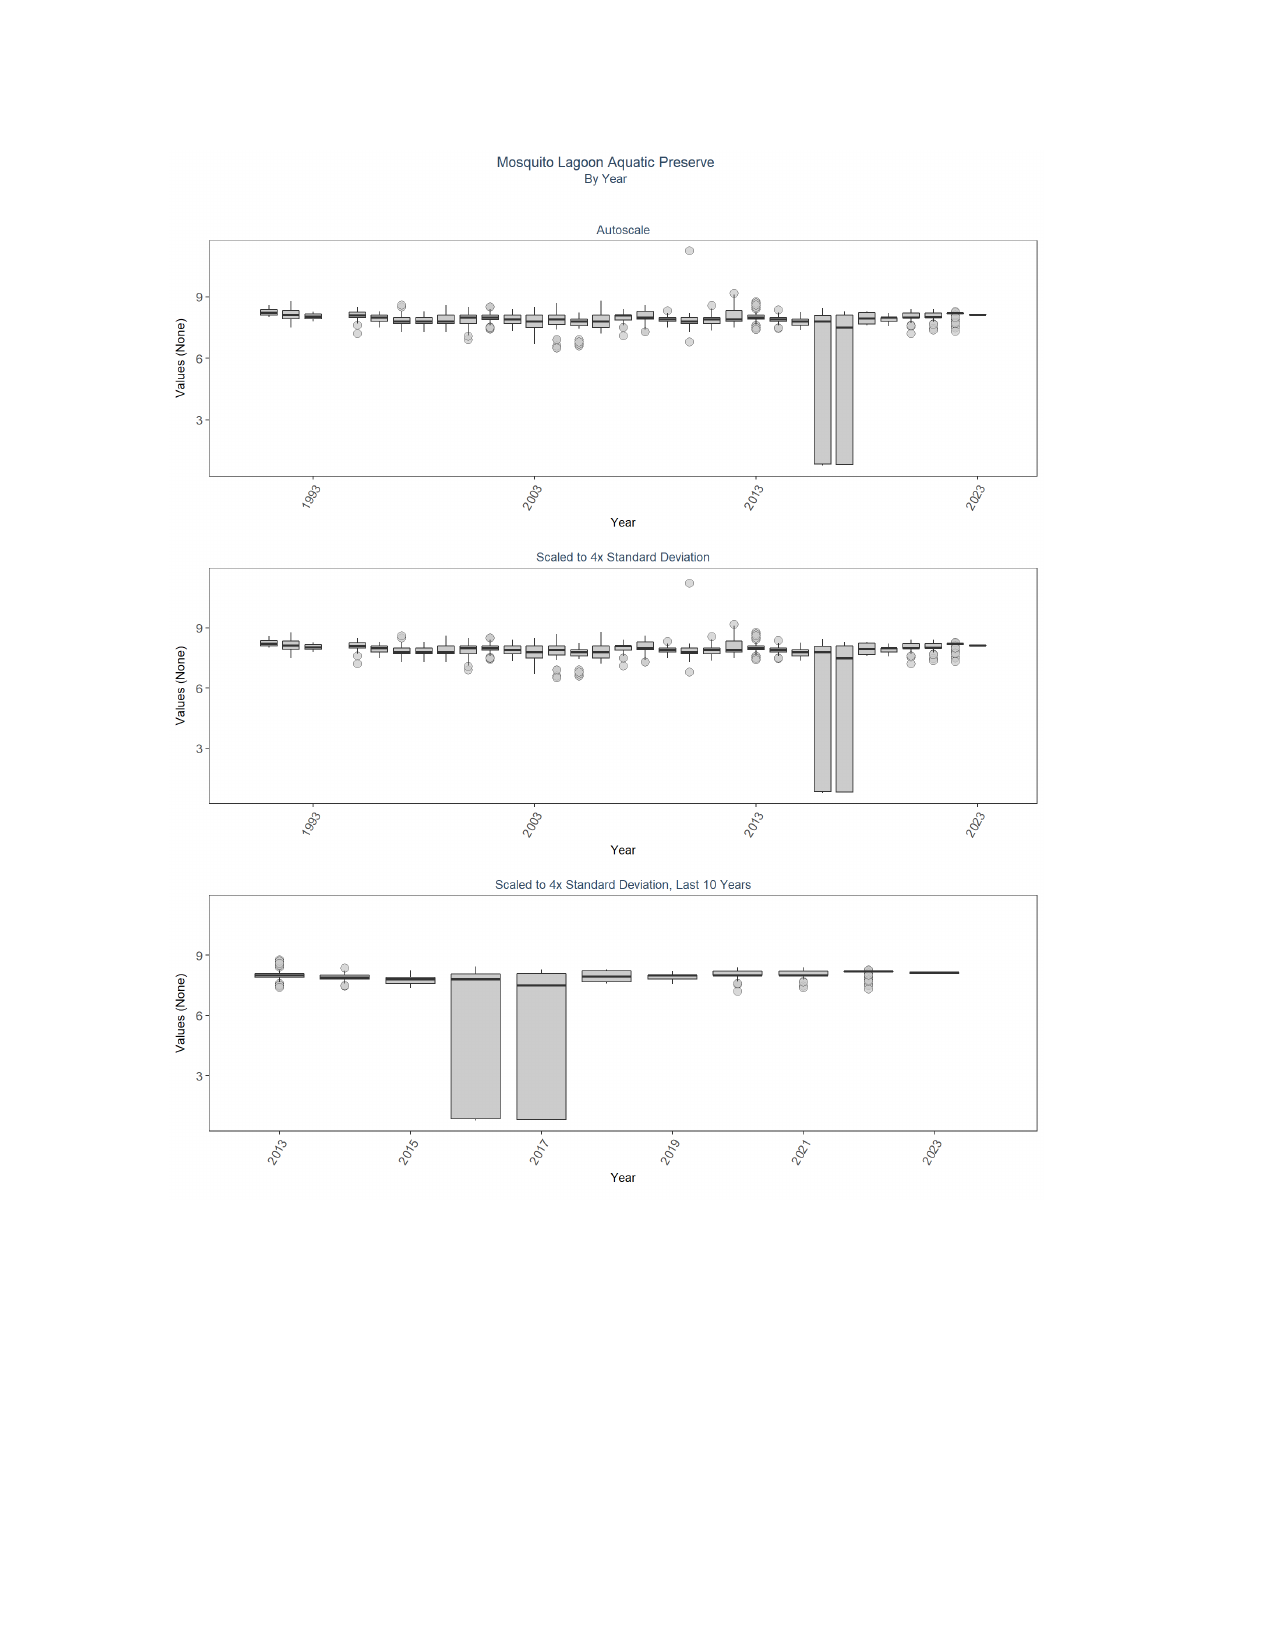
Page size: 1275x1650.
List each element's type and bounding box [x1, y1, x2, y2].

picture [168, 150, 1044, 1200]
